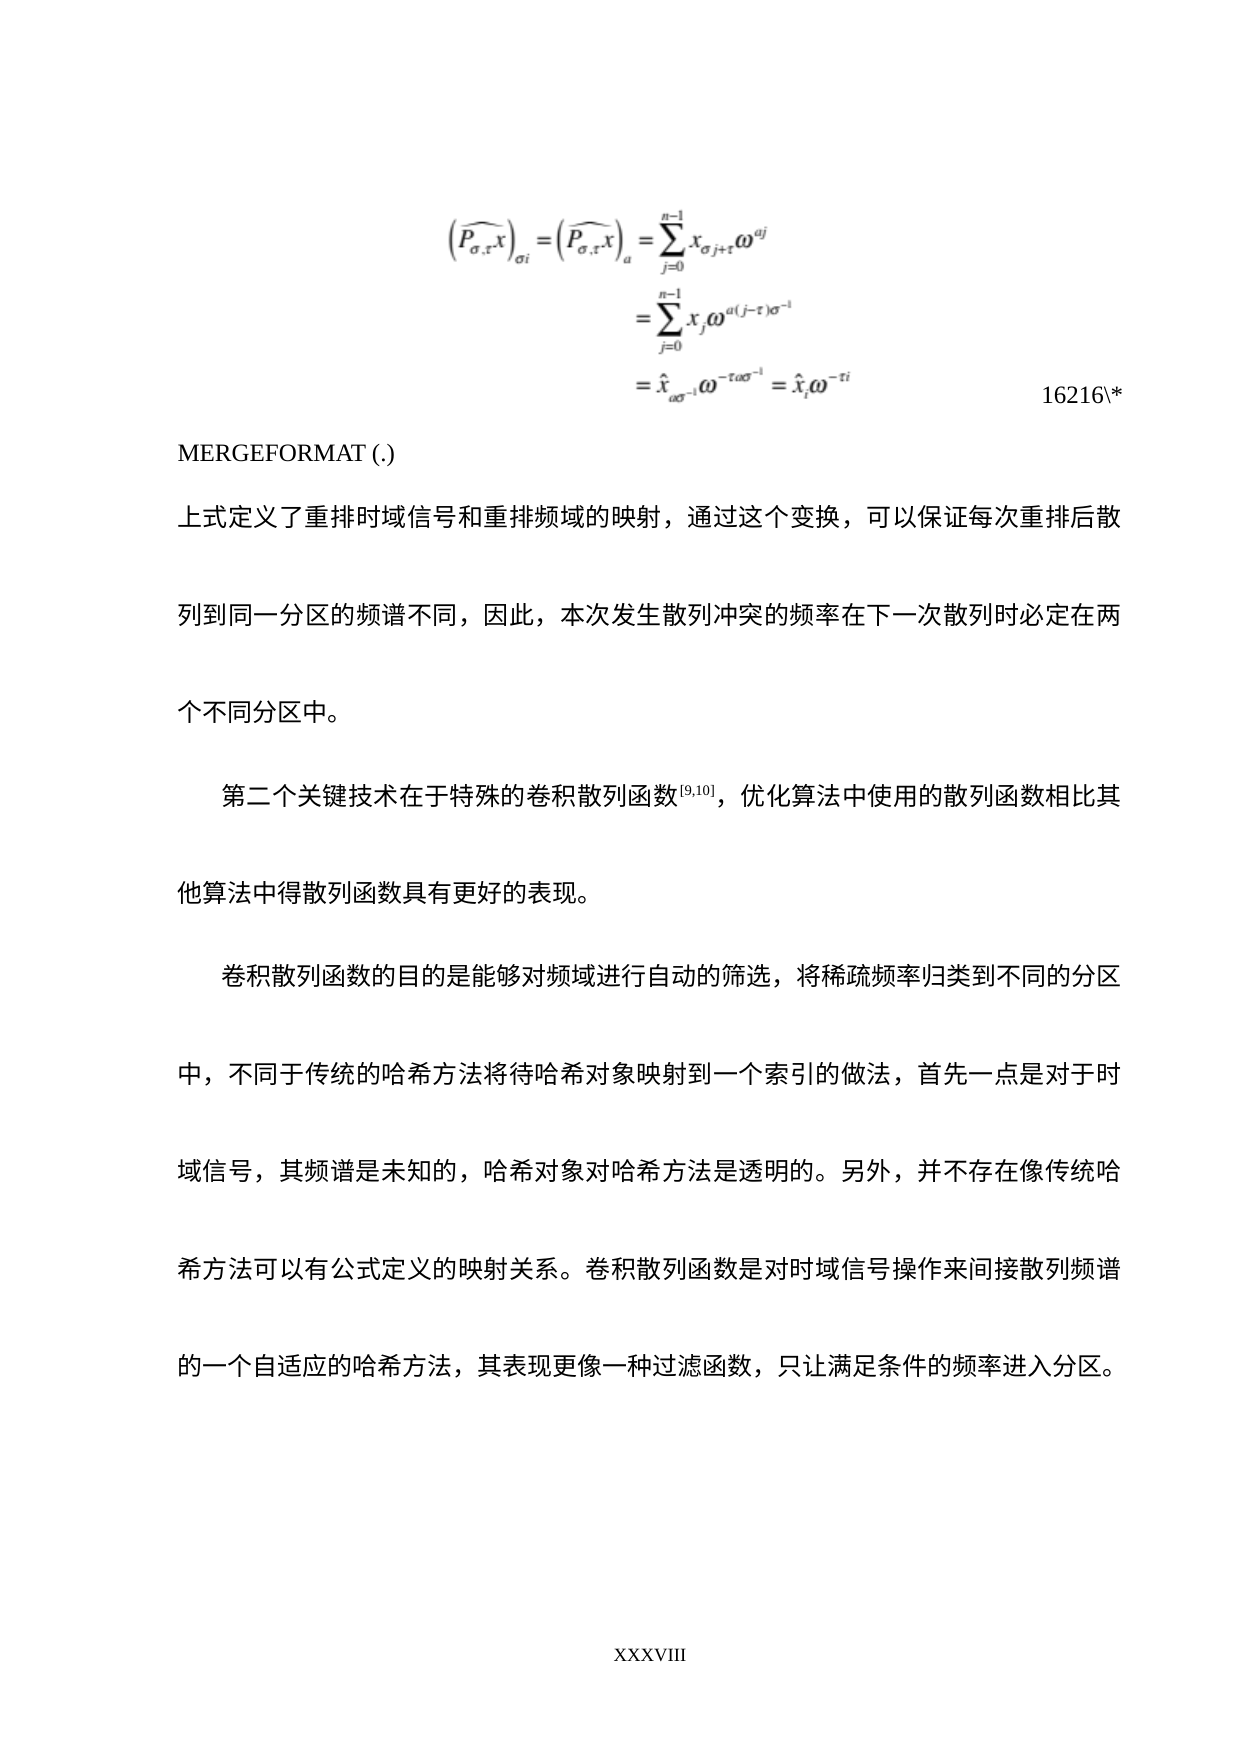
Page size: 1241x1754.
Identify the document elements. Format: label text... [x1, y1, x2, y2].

text 上式定义了重排时域信号和重排频域的映射，通过这个变换，可以保证每次重排后散列到同一分区的频谱不同，因此，本次发生散列冲突的频率在下一次散列时必定在两个不同分区中。 [177, 483, 1122, 743]
text 卷积散列函数的目的是能够对频域进行自动的筛选，将稀疏频率归类到不同的分区中，不同于传统的哈希方法将待哈希对象映射到一个索引的做法，首先一点是对于时域信号，其频谱是未知的，哈希对象对哈希方法是透明的。另外，并不存在像传统哈希方法可以有公式定义的映射关系。卷积散列函数是对时域信号操作来间接散列频谱的一个自适应的哈希方法，其表现更像一种过滤函数，只让满足条件的频率进入分区。 [177, 942, 1122, 1397]
text 第二个关键技术在于特殊的卷积散列函数[9,10]，优化算法中使用的散列函数相比其他算法中得散列函数具有更好的表现。 [177, 762, 1122, 924]
